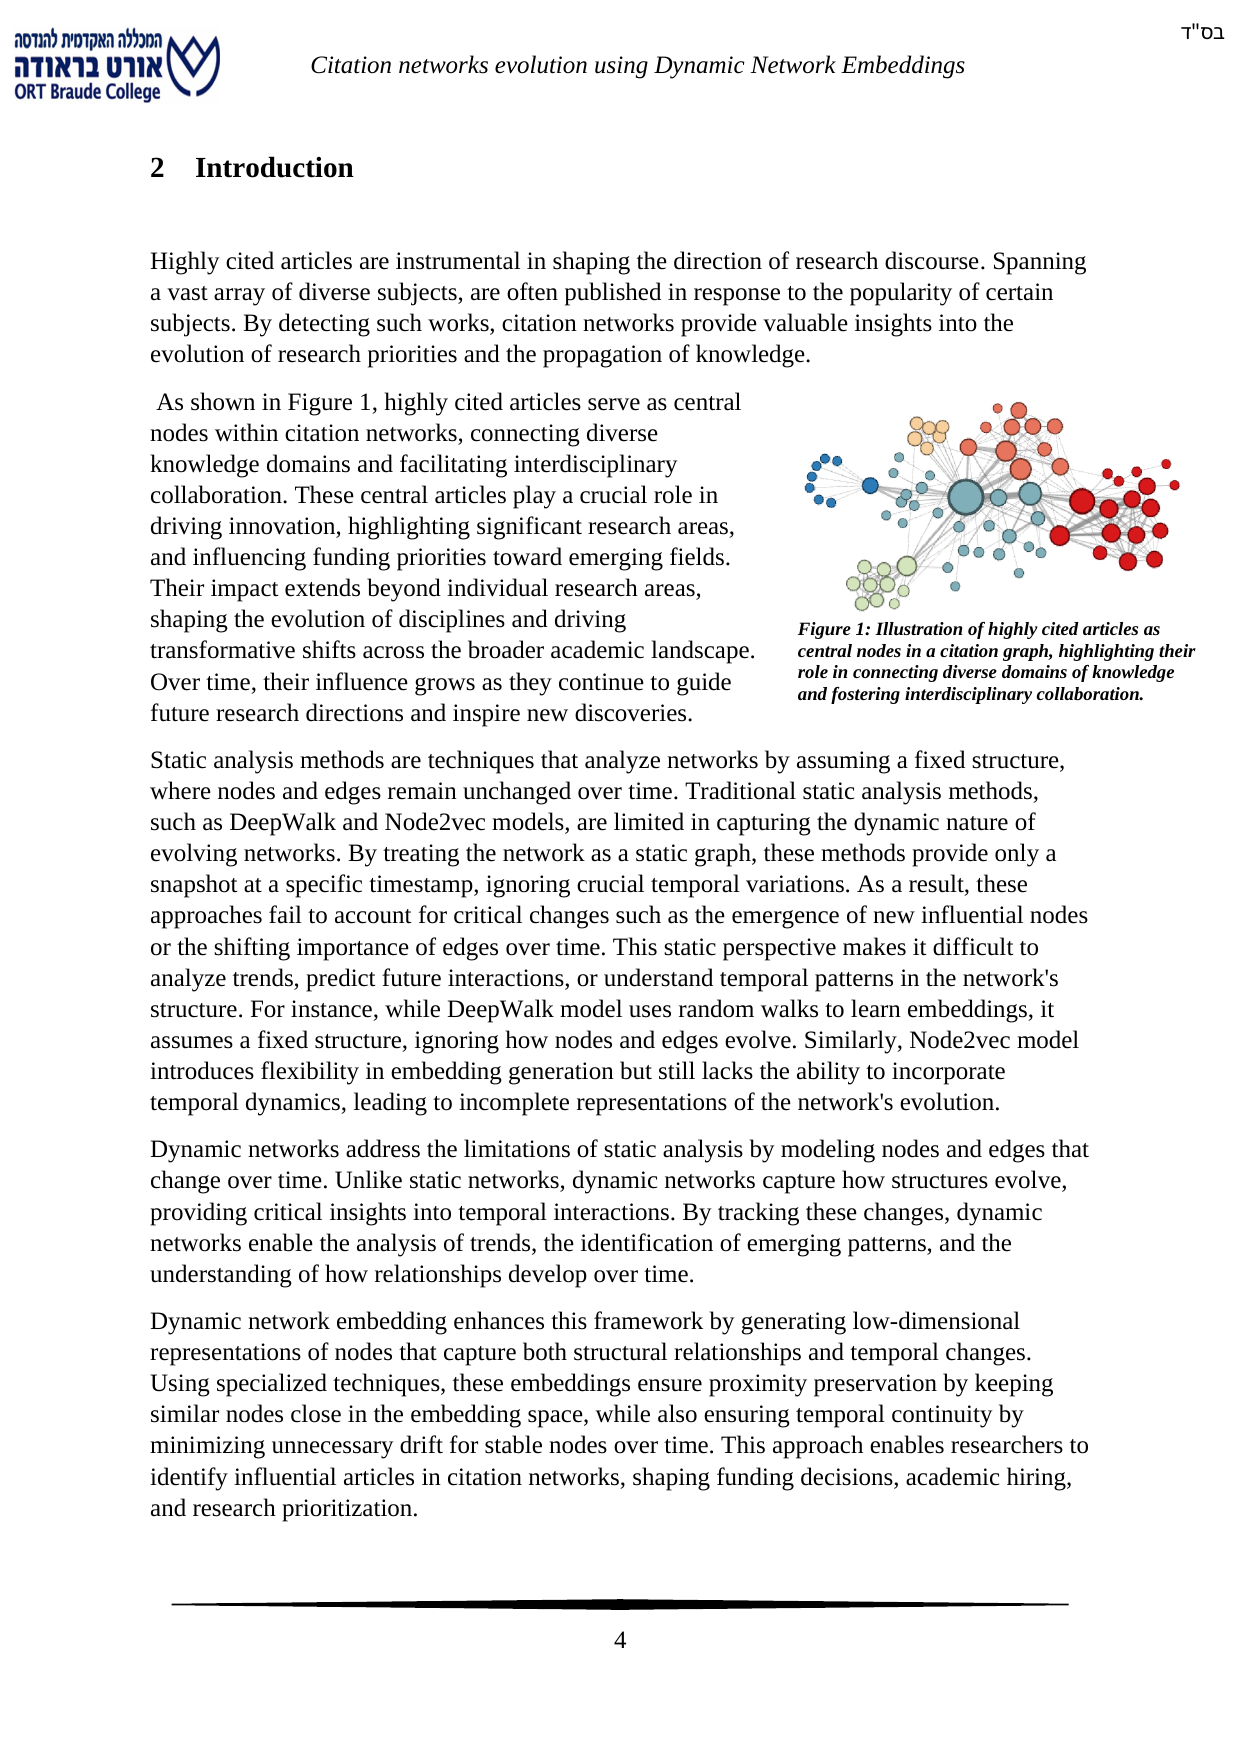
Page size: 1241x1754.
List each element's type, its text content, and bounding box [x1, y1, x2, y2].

subtitle Introduction [150, 150, 1090, 183]
text Dynamic networks address the limitations of static analysis by modeling nodes and edges that change over time. Unlike static networks, dynamic networks capture how structures evolve, providing critical insights into temporal interactions. By tracking these changes, dynamic networks enable the analysis of trends, the identification of emerging patterns, and the understanding of how relationships develop over time. [150, 1134, 1090, 1287]
text Highly cited articles are instrumental in shaping the direction of research discourse. Spanning a vast array of diverse subjects, are often published in response to the popularity of certain subjects. By detecting such works, citation networks provide valuable insights into the evolution of research priorities and the propagation of knowledge. [150, 246, 1090, 368]
picture [787, 388, 1186, 614]
text Static analysis methods are techniques that analyze networks by assuming a fixed structure, where nodes and edges remain unchanged over time. Traditional static analysis methods, such as DeepWalk and Node2vec models, are limited in capturing the dynamic nature of evolving networks. By treating the network as a static graph, these methods provide only a snapshot at a specific timestamp, ignoring crucial temporal variations. As a result, these approaches fail to account for critical changes such as the emergence of new influential nodes or the shifting importance of edges over time. This static perspective makes it difficult to analyze trends, predict future interactions, or understand temporal patterns in the network's structure. For instance, while DeepWalk model uses random walks to learn embeddings, it assumes a fixed structure, ignoring how nodes and edges evolve. Similarly, Node2vec model introduces flexibility in embedding generation but still lacks the ability to incorporate temporal dynamics, leading to incomplete representations of the network's evolution. [150, 745, 1090, 1116]
picture [12, 26, 221, 104]
text As shown in Figure 1, highly cited articles serve as central nodes within citation networks, connecting diverse knowledge domains and facilitating interdisciplinary collaboration. These central articles play a crucial role in driving innovation, highlighting significant research areas, and influencing funding priorities toward emerging fields. Their impact extends beyond individual research areas, shaping the evolution of disciplines and driving transformative shifts across the broader academic landscape. Over time, their influence grows as they continue to guide future research directions and inspire new discoveries. [150, 387, 1090, 726]
text Dynamic network embedding enhances this framework by generating low-dimensional representations of nodes that capture both structural relationships and temporal changes. Using specialized techniques, these embeddings ensure proximity preservation by keeping similar nodes close in the embedding space, while also ensuring temporal continuity by minimizing unnecessary drift for stable nodes over time. This approach enables researchers to identify influential articles in citation networks, shaping funding decisions, academic hiring, and research prioritization. [150, 1306, 1090, 1521]
